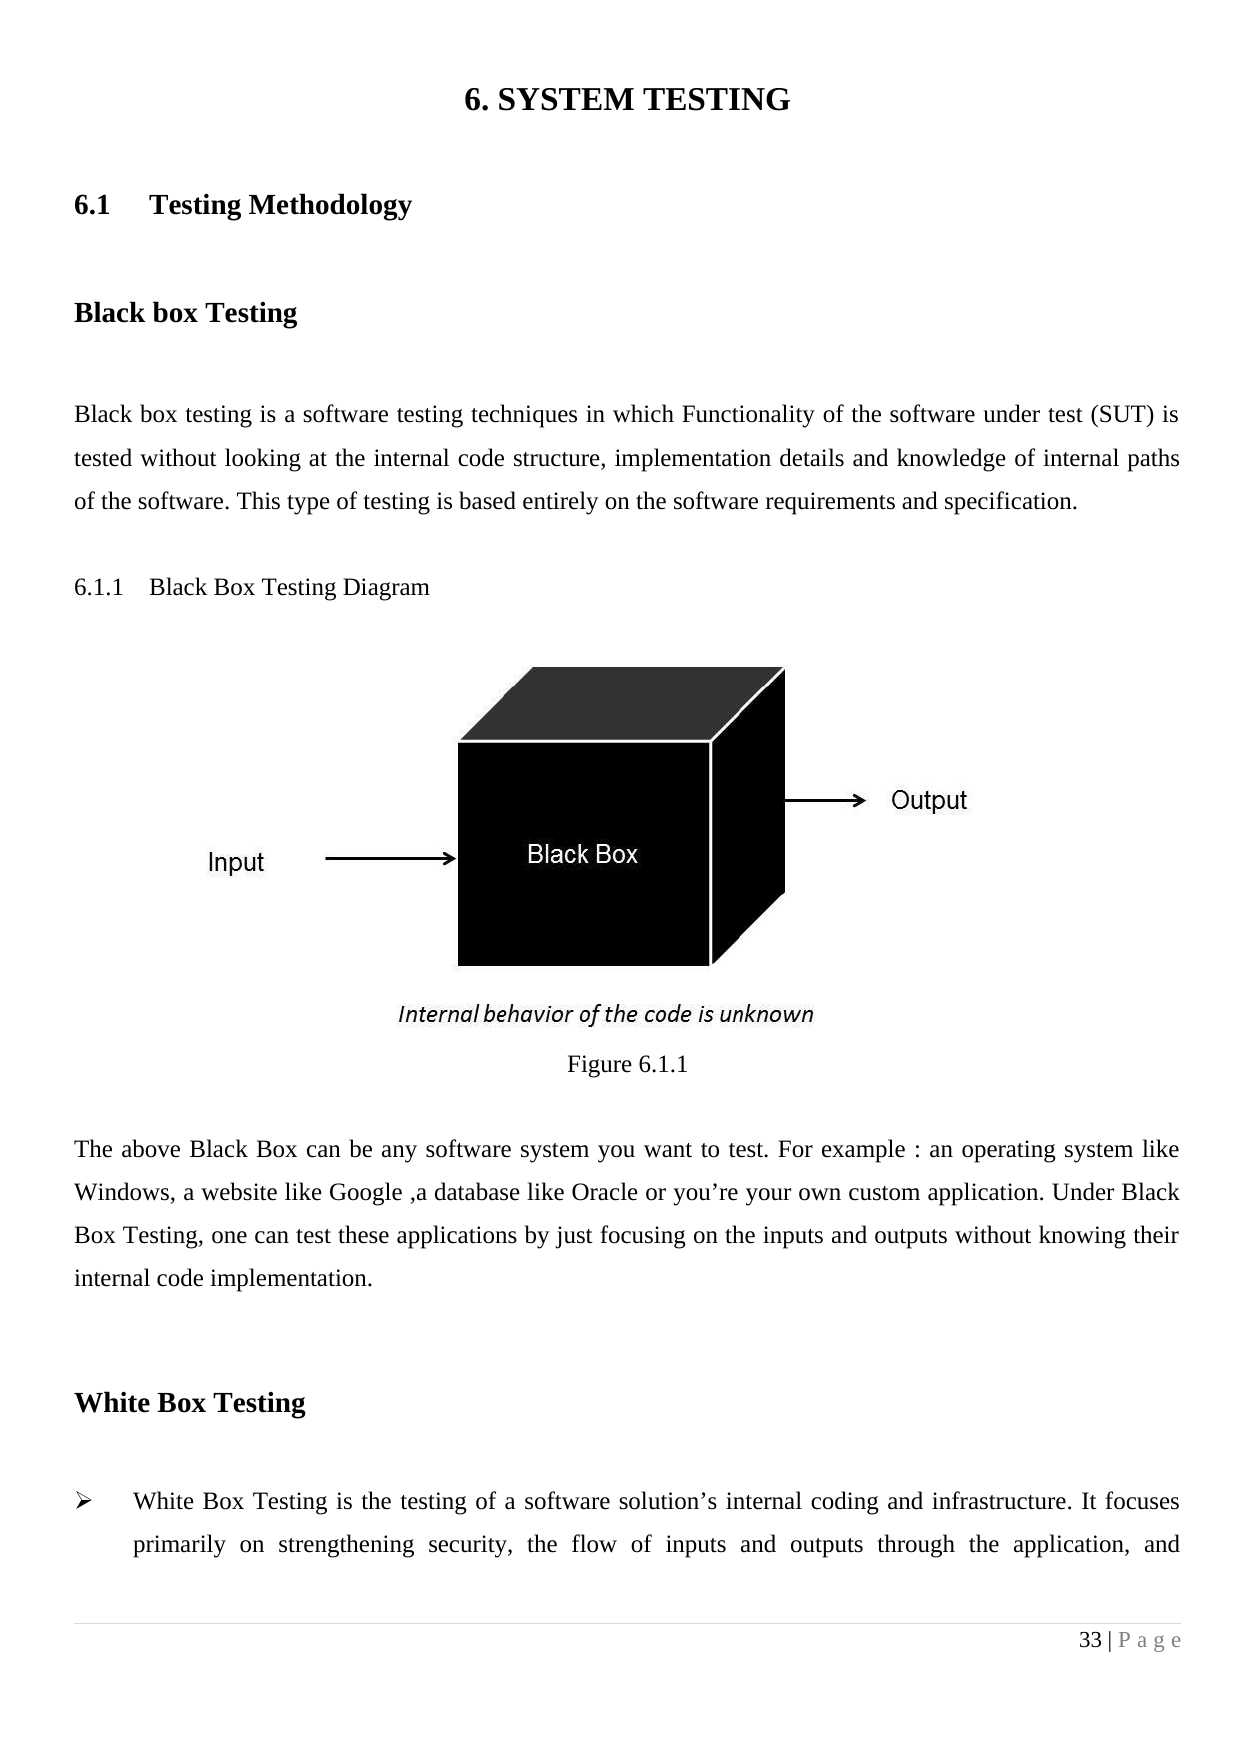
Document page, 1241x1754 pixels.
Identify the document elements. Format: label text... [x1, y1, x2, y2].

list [74, 1486, 1181, 1558]
text Figure 6.1.1 [74, 1049, 1181, 1078]
text 6.1.1 Black Box Testing Diagram [74, 572, 1181, 601]
text Black box testing is a software testing techniques in which Functionality of the software under test (SUT) is tested without looking at the internal code structure, implementation details and knowledge of internal paths of the software. This type of testing is based entirely on the software requirements and specification. [74, 399, 1181, 514]
text Black box Testing [74, 295, 1181, 329]
text 6.1 Testing Methodology [74, 187, 1181, 221]
text 6. SYSTEM TESTING [74, 80, 1181, 118]
text White Box Testing [74, 1385, 1181, 1419]
text The above Black Box can be any software system you want to test. For example : an operating system like Windows, a website like Google ,a database like Oracle or you’re your own custom application. Under Black Box Testing, one can test these applications by just focusing on the inputs and outputs without knowing their internal code implementation. [74, 1134, 1181, 1292]
